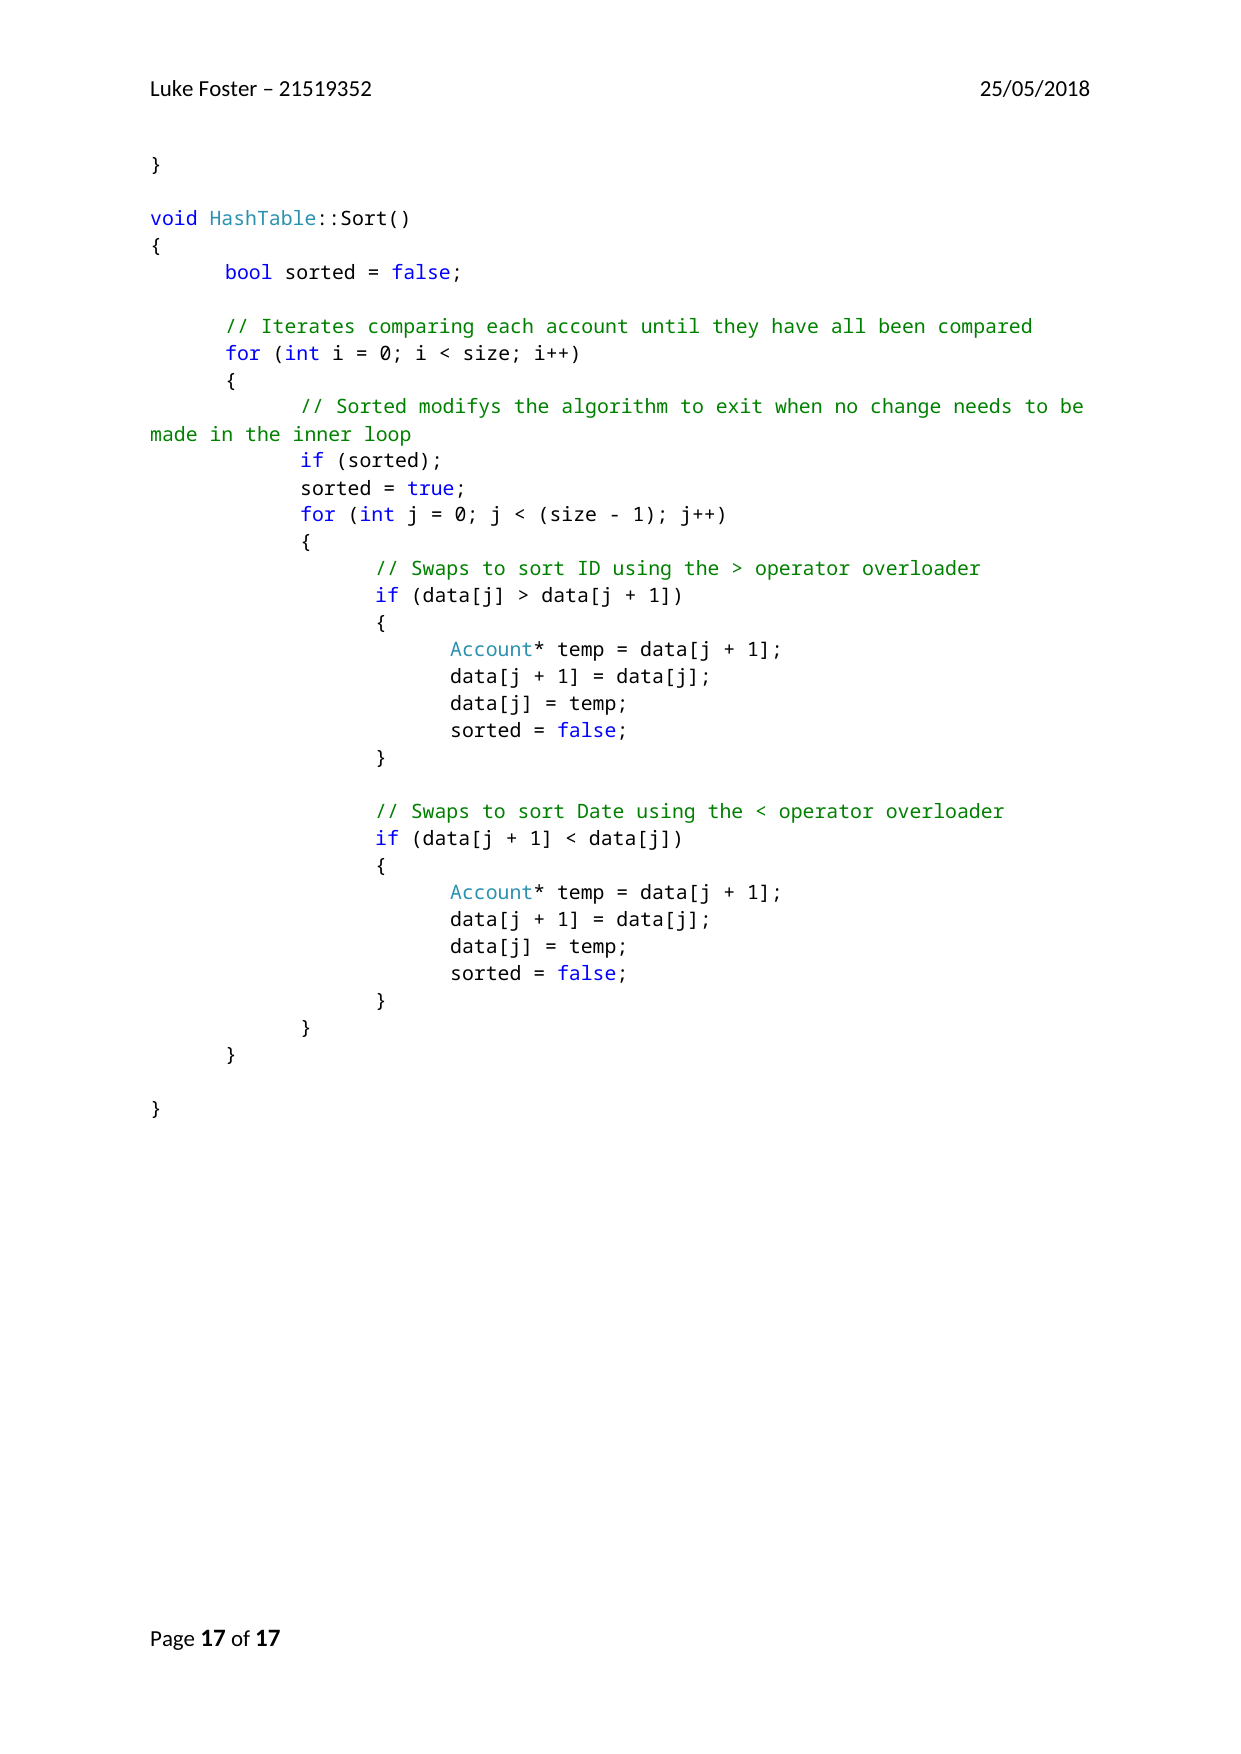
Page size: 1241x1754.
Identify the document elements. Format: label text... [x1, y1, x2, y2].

text // Swaps to sort Date using the < operator overloader [150, 797, 1090, 824]
text // Iterates comparing each account until they have all been compared [150, 312, 1090, 339]
text if (data[j + 1] < data[j]) [150, 824, 1090, 851]
text for (int i = 0; i < size; i++) [150, 339, 1090, 366]
text bool sorted = false; [150, 258, 1090, 285]
text } [150, 150, 1090, 177]
text { [150, 231, 1090, 258]
text } [150, 986, 1090, 1013]
text Account* temp = data[j + 1]; [150, 878, 1090, 905]
text } [150, 1040, 1090, 1067]
text { [150, 851, 1090, 878]
text data[j] = temp; [150, 689, 1090, 717]
text sorted = false; [150, 717, 1090, 743]
text } [150, 1013, 1090, 1040]
text sorted = true; [150, 474, 1090, 501]
text if (data[j] > data[j + 1]) [150, 582, 1090, 609]
text data[j + 1] = data[j]; [150, 663, 1090, 689]
text } [150, 743, 1090, 771]
text { [150, 609, 1090, 636]
text if (sorted); [150, 447, 1090, 474]
text sorted = false; [150, 959, 1090, 986]
text { [150, 528, 1090, 555]
text for (int j = 0; j < (size - 1); j++) [150, 501, 1090, 528]
text data[j + 1] = data[j]; [150, 905, 1090, 932]
text // Swaps to sort ID using the > operator overloader [150, 555, 1090, 582]
text void HashTable::Sort() [150, 204, 1090, 231]
text Account* temp = data[j + 1]; [150, 636, 1090, 663]
text // Sorted modifys the algorithm to exit when no change needs to be made in the inner loop [150, 393, 1090, 447]
text data[j] = temp; [150, 932, 1090, 959]
text { [150, 366, 1090, 393]
text } [150, 1094, 1090, 1121]
